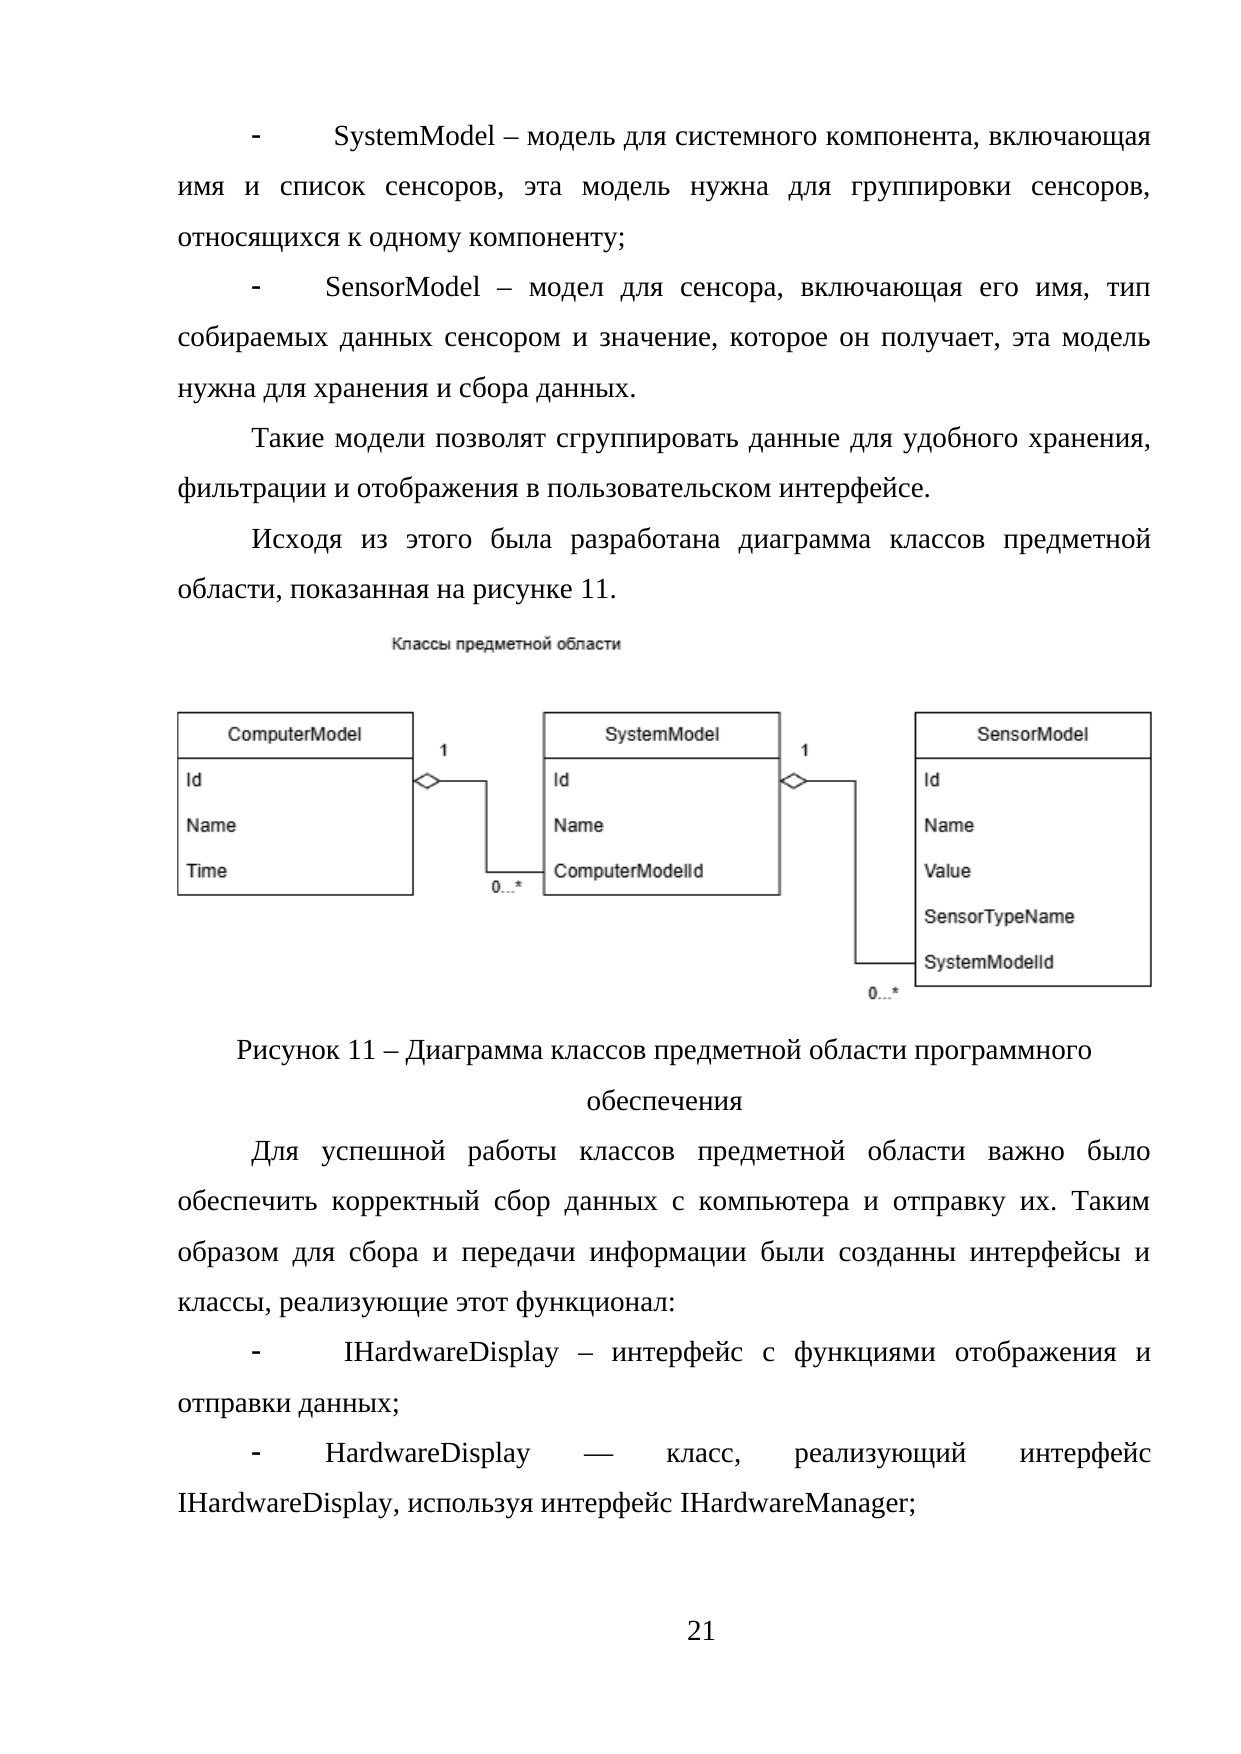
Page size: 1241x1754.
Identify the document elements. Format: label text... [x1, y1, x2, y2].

list HardwareDisplay — класс, реализующий интерфейс IHardwareDisplay, используя интерфейс IHardwareManager; [177, 1435, 1152, 1519]
list IHardwareDisplay – интерфейс с функциями отображения и отправки данных; [177, 1334, 1152, 1418]
list SystemModel – модель для системного компонента, включающая имя и список сенсоров, эта модель нужна для группировки сенсоров, относящихся к одному компоненту; [177, 118, 1152, 252]
list Для успешной работы классов предметной области важно было обеспечить корректный сбор данных с компьютера и отправку их. Таким образом для сбора и передачи информации были созданны интерфейсы и классы, реализующие этот функционал: [177, 1133, 1152, 1317]
list Исходя из этого была разработана диаграмма классов предметной области, показанная на рисунке 11. [177, 521, 1152, 605]
list Такие модели позволят сгруппировать данные для удобного хранения, фильтрации и отображения в пользовательском интерфейсе. [177, 420, 1152, 504]
list SensorModel – модел для сенсора, включающая его имя, тип собираемых данных сенсором и значение, которое он получает, эта модель нужна для хранения и сбора данных. [177, 269, 1152, 403]
text Рисунок 11 – Диаграмма классов предметной области программного обеспечения [177, 1032, 1152, 1116]
picture [177, 621, 1152, 1016]
